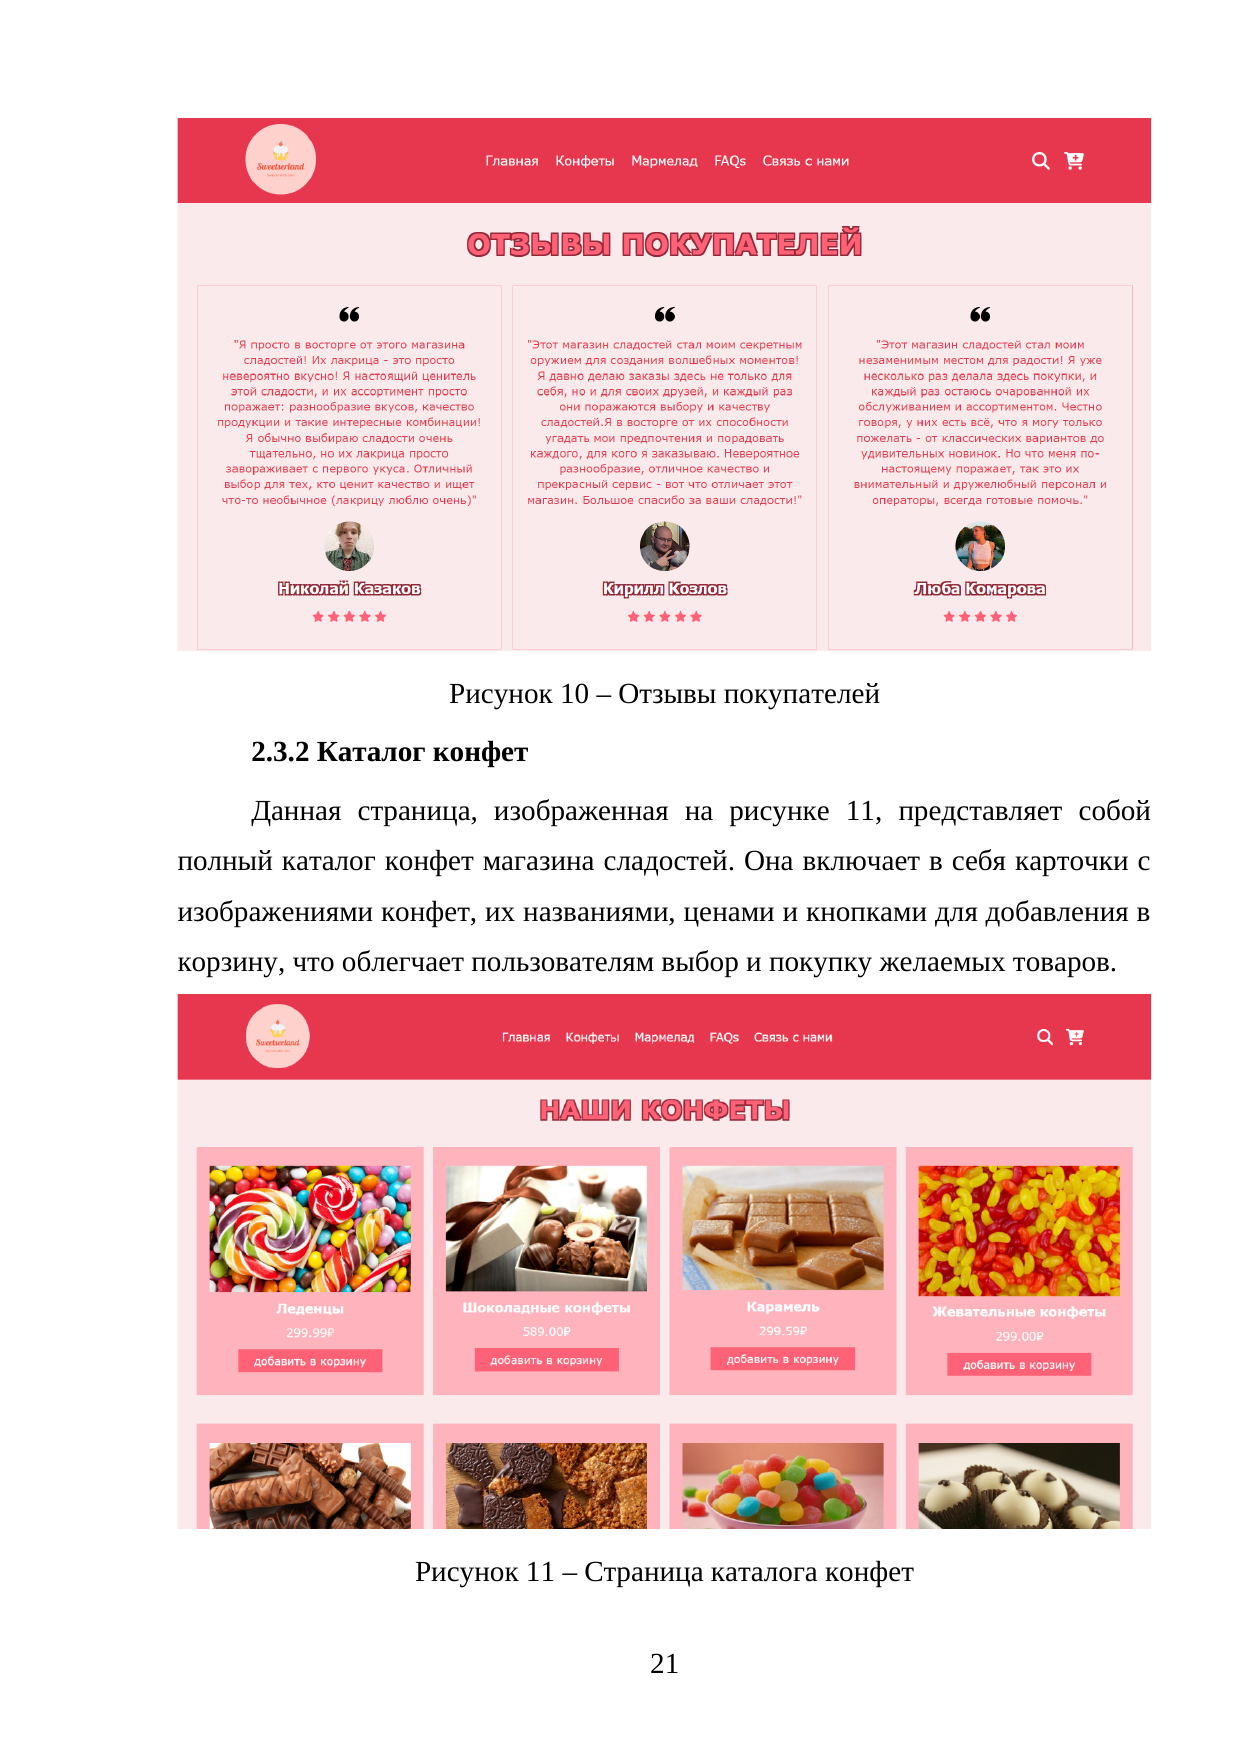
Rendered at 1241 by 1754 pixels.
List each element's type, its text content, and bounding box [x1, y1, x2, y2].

picture [177, 118, 1152, 651]
text Данная страница, изображенная на рисунке 11, представляет собой полный каталог конфет магазина сладостей. Она включает в себя карточки с изображениями конфет, их названиями, ценами и кнопками для добавления в корзину, что облегчает пользователям выбор и покупку желаемых товаров. [177, 793, 1152, 977]
picture [177, 994, 1152, 1529]
text Рисунок 11 – Страница каталога конфет [177, 1554, 1152, 1587]
text Рисунок 10 – Отзывы покупателей [177, 676, 1152, 709]
subtitle 2.3.2 Каталог конфет [177, 734, 1152, 768]
